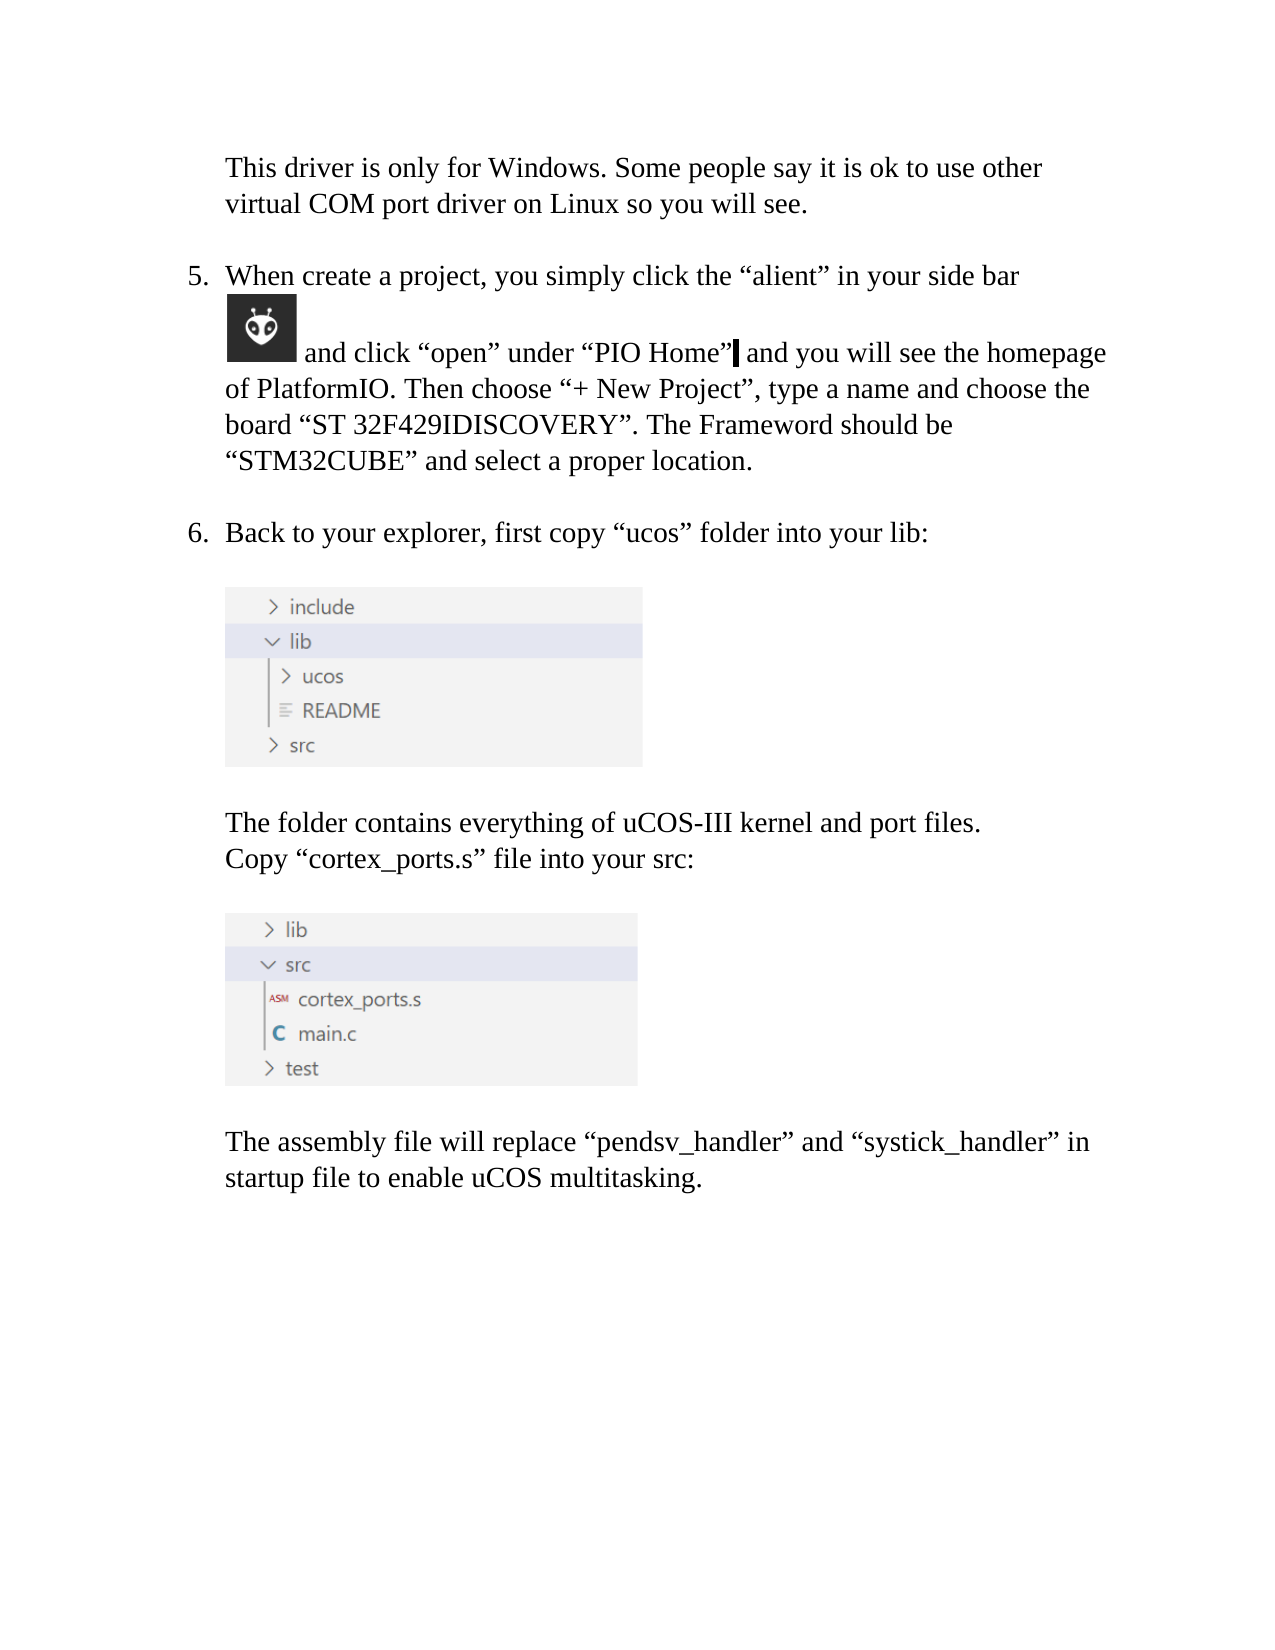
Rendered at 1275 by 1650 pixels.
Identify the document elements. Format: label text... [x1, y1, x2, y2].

list This driver is only for Windows. Some people say it is ok to use other virtual COM port driver on Linux so you will see. [225, 150, 1125, 220]
list The folder contains everything of uCOS-III kernel and port files. [225, 806, 1125, 839]
list Back to your explorer, first copy “ucos” folder into your lib: [187, 516, 1125, 549]
list When create a project, you simply click the “alient” in your side bar [187, 258, 1125, 292]
picture [225, 587, 643, 767]
list Copy “cortex_ports.s” file into your src: [225, 842, 1125, 875]
picture [225, 294, 297, 362]
picture [225, 913, 638, 1086]
list The assembly file will replace “pendsv_handler” and “systick_handler” in startup file to enable uCOS multitasking. [225, 1124, 1125, 1194]
list and click “open” under “PIO Home” and you will see the homepage of PlatformIO. Then choose “+ New Project”, type a name and choose the board “ST 32F429IDISCOVERY”. The Frameword should be “STM32CUBE” and select a proper location. [225, 294, 1125, 477]
